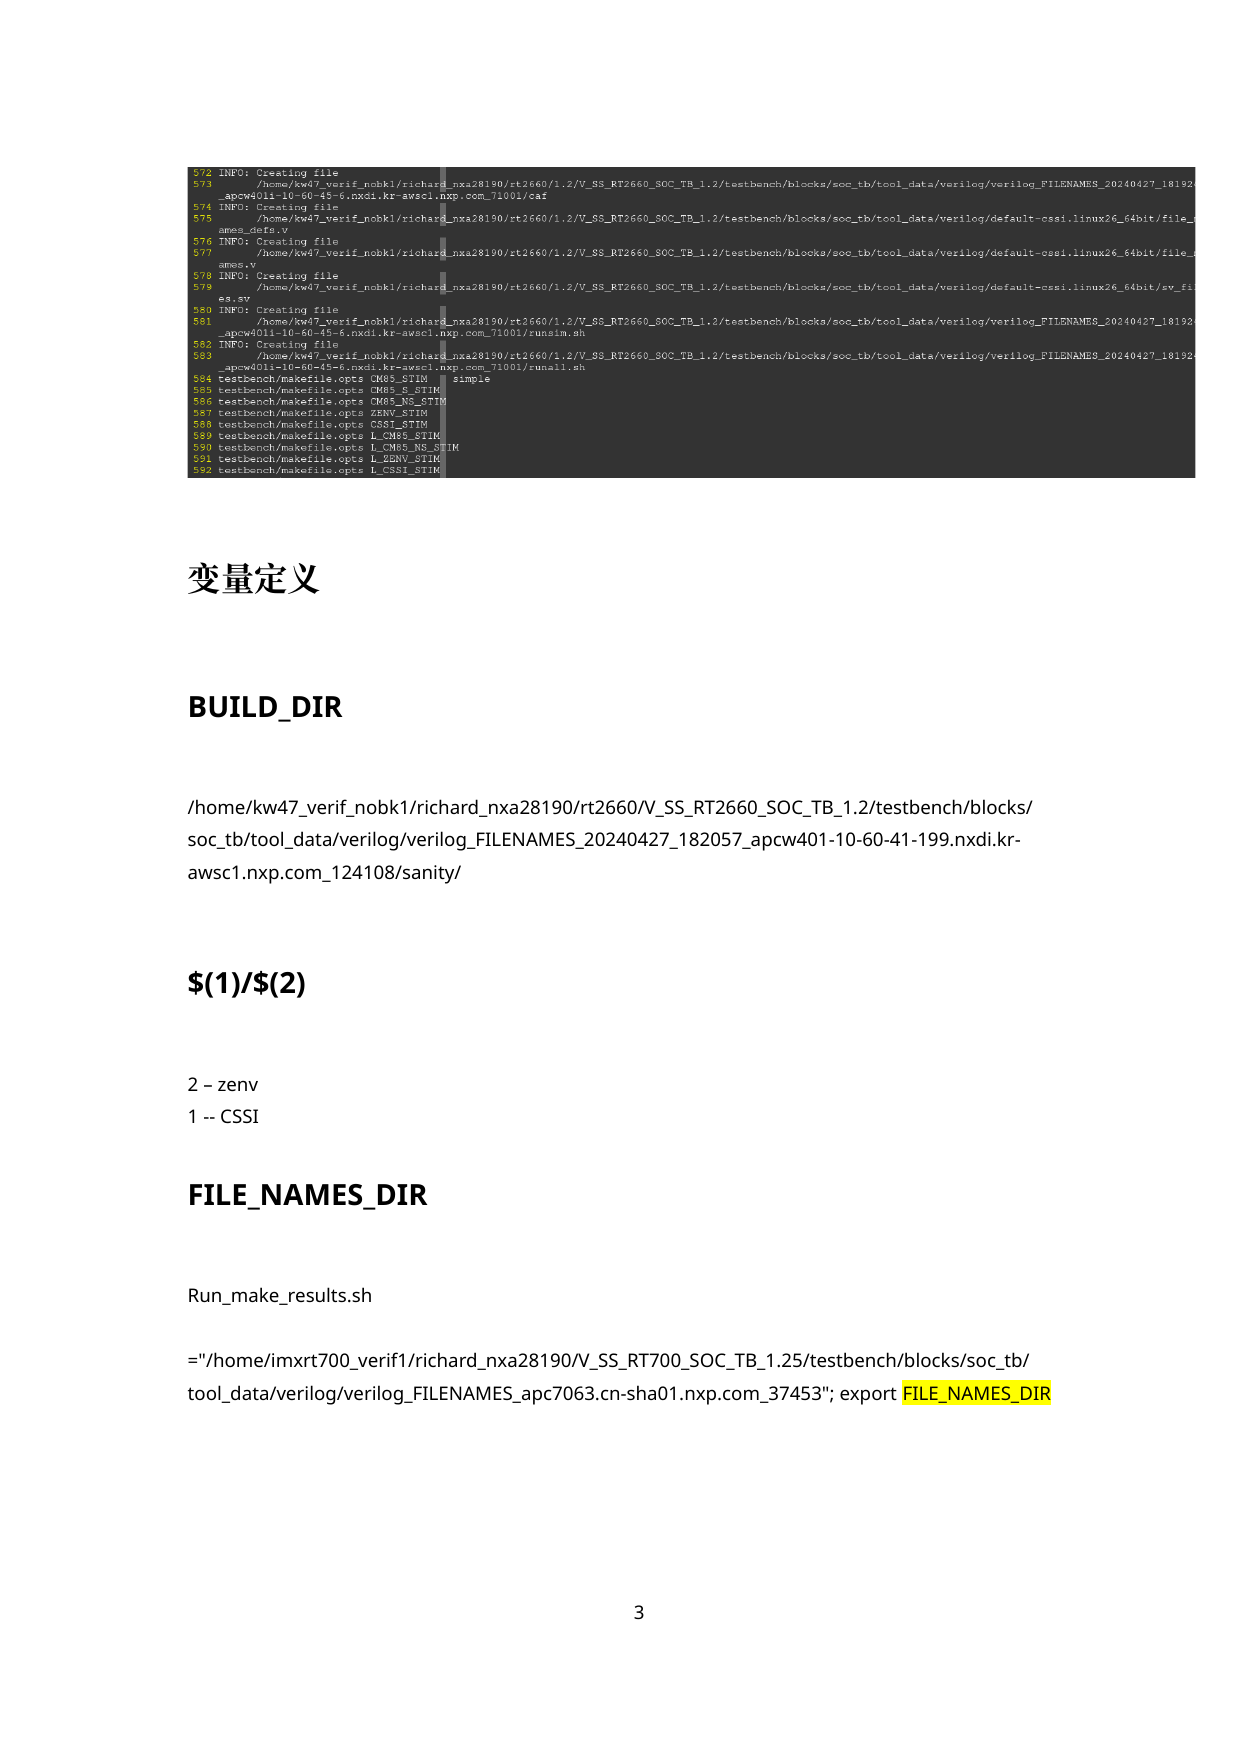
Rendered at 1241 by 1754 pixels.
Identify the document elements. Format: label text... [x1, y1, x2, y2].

text /home/kw47_verif_nobk1/richard_nxa28190/rt2660/V_SS_RT2660_SOC_TB_1.2/testbench/blocks/soc_tb/tool_data/verilog/verilog_FILENAMES_20240427_182057_apcw401-10-60-41-199.nxdi.kr-awsc1.nxp.com_124108/sanity/ [187, 791, 1053, 888]
subtitle 变量定义 [187, 544, 1053, 609]
subtitle $(1)/$(2) [187, 950, 1053, 1015]
text ="/home/imxrt700_verif1/richard_nxa28190/V_SS_RT700_SOC_TB_1.25/testbench/blocks/soc_tb/tool_data/verilog/verilog_FILENAMES_apc7063.cn-sha01.nxp.com_37453"; export FILE_NAMES_DIR [187, 1344, 1053, 1409]
text 2 – zenv [187, 1067, 1053, 1100]
subtitle BUILD_DIR [187, 673, 1053, 738]
subtitle FILE_NAMES_DIR [187, 1162, 1053, 1227]
text Run_make_results.sh [187, 1279, 1053, 1311]
text 1 -- CSSI [187, 1100, 1053, 1132]
picture [187, 167, 1196, 478]
